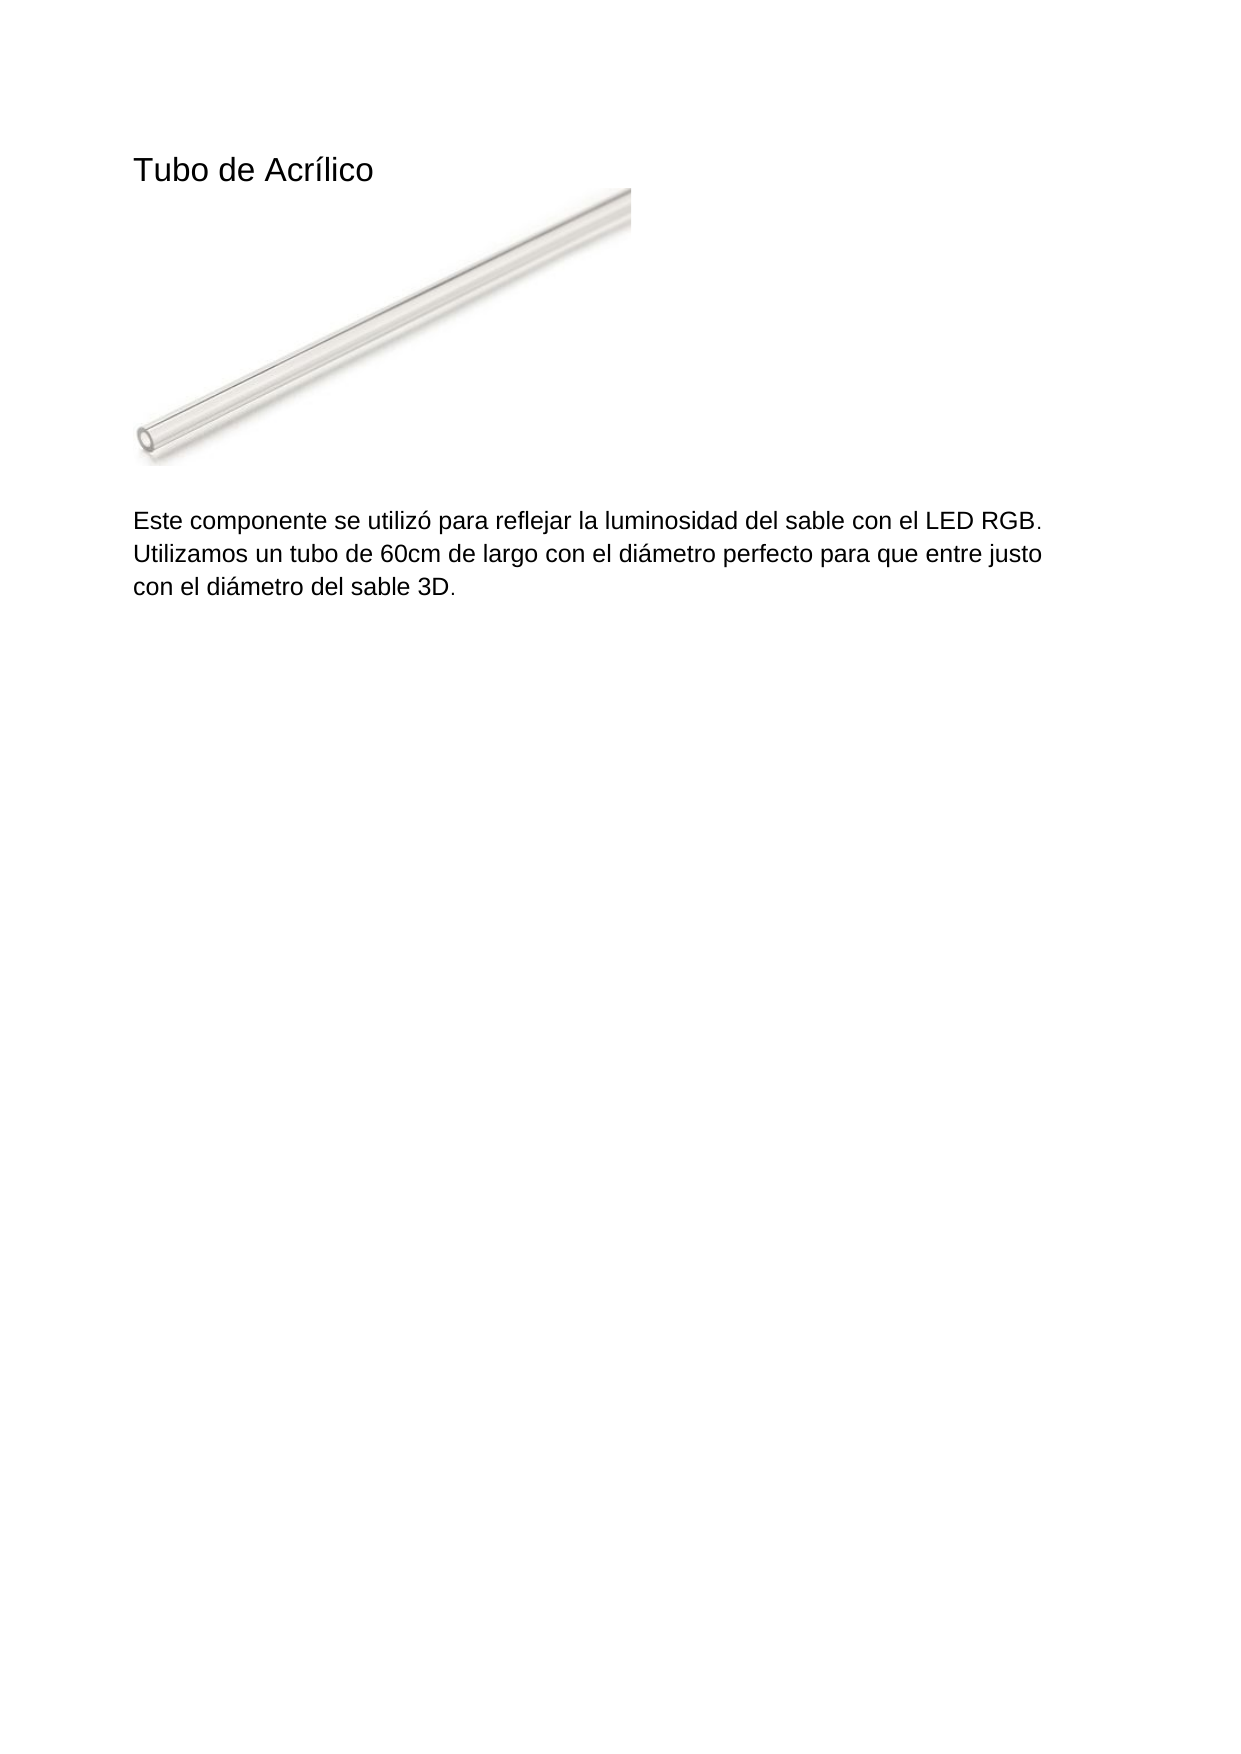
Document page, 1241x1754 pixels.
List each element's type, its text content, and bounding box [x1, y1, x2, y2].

text Este componente se utilizó para reflejar la luminosidad del sable con el LED RGB. Utilizamos un tubo de 60cm de largo con el diámetro perfecto para que entre justo con el diámetro del sable 3D. [133, 506, 1090, 601]
picture [132, 188, 632, 466]
